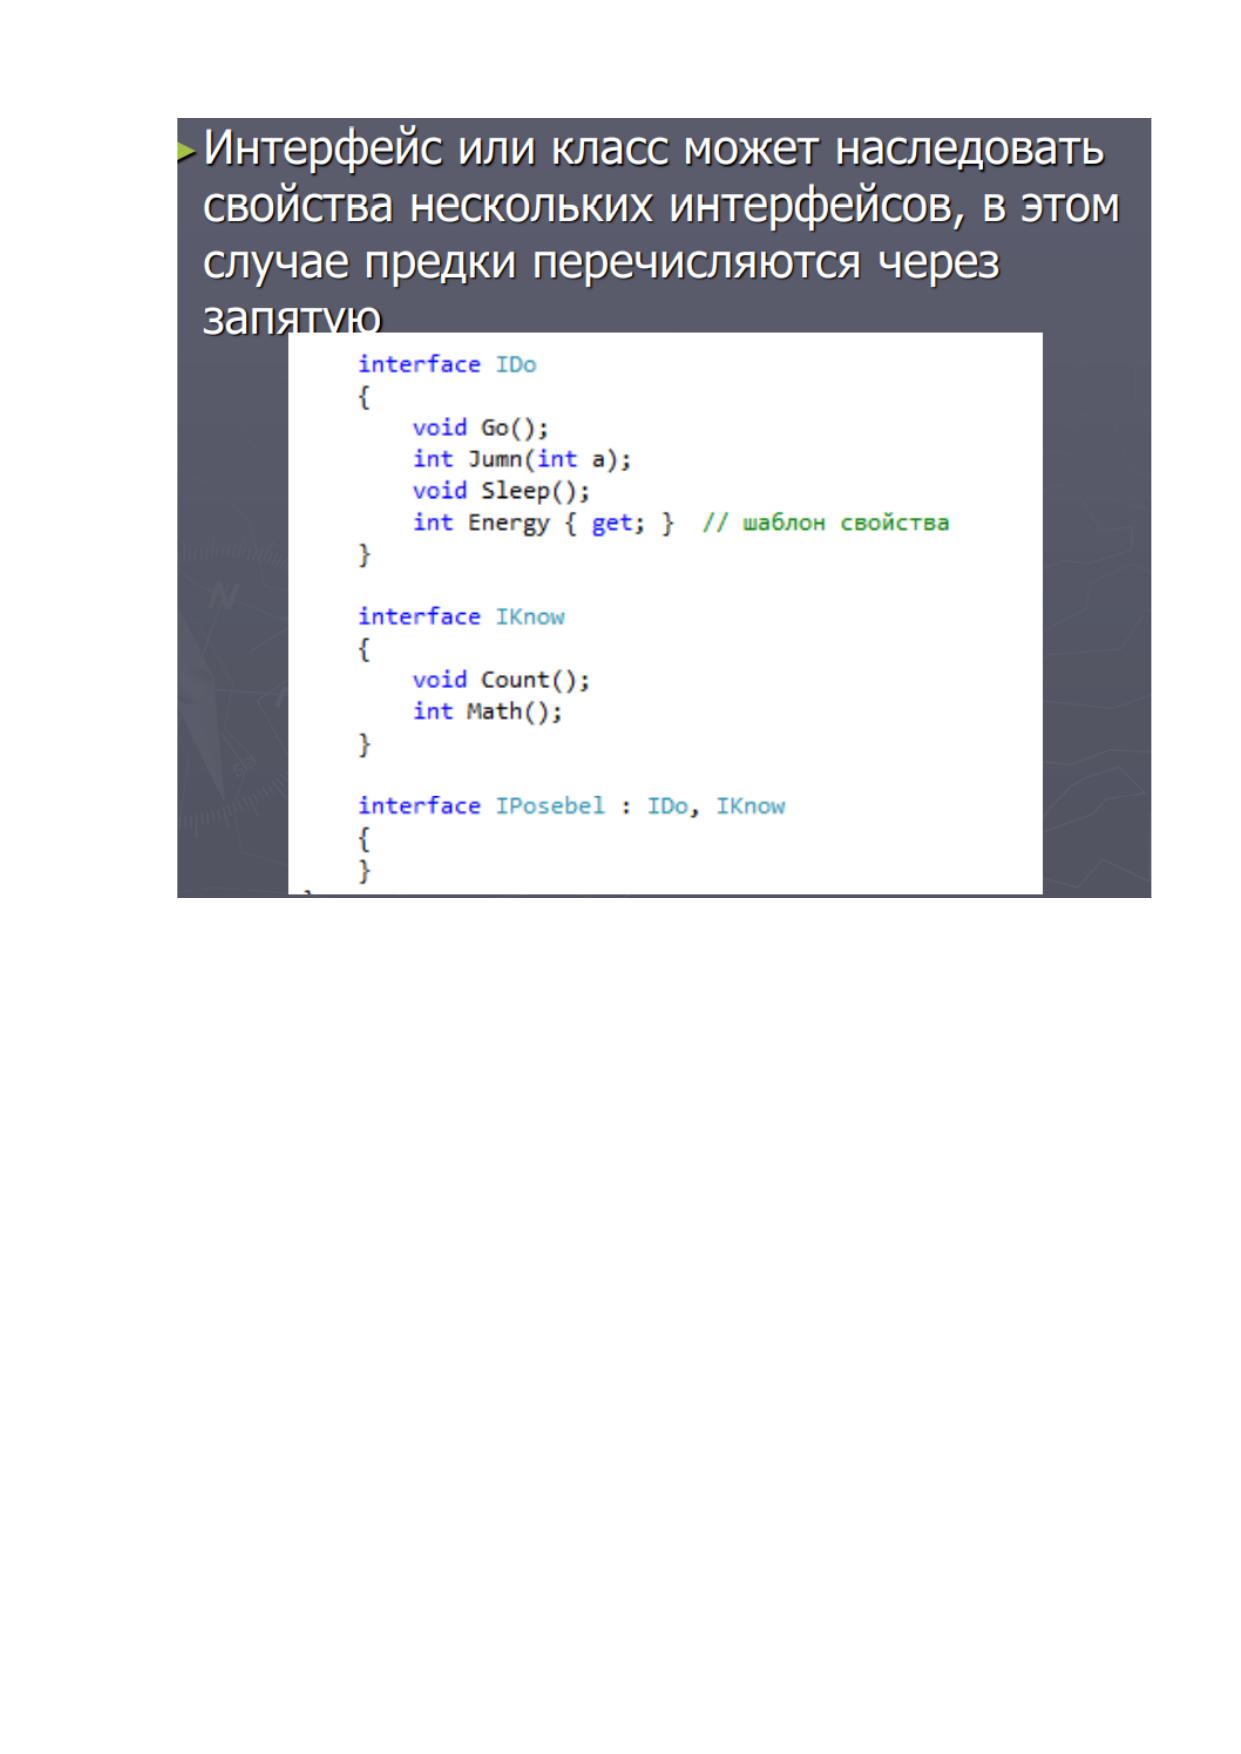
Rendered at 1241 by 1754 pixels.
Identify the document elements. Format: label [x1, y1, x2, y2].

picture [177, 118, 1152, 898]
